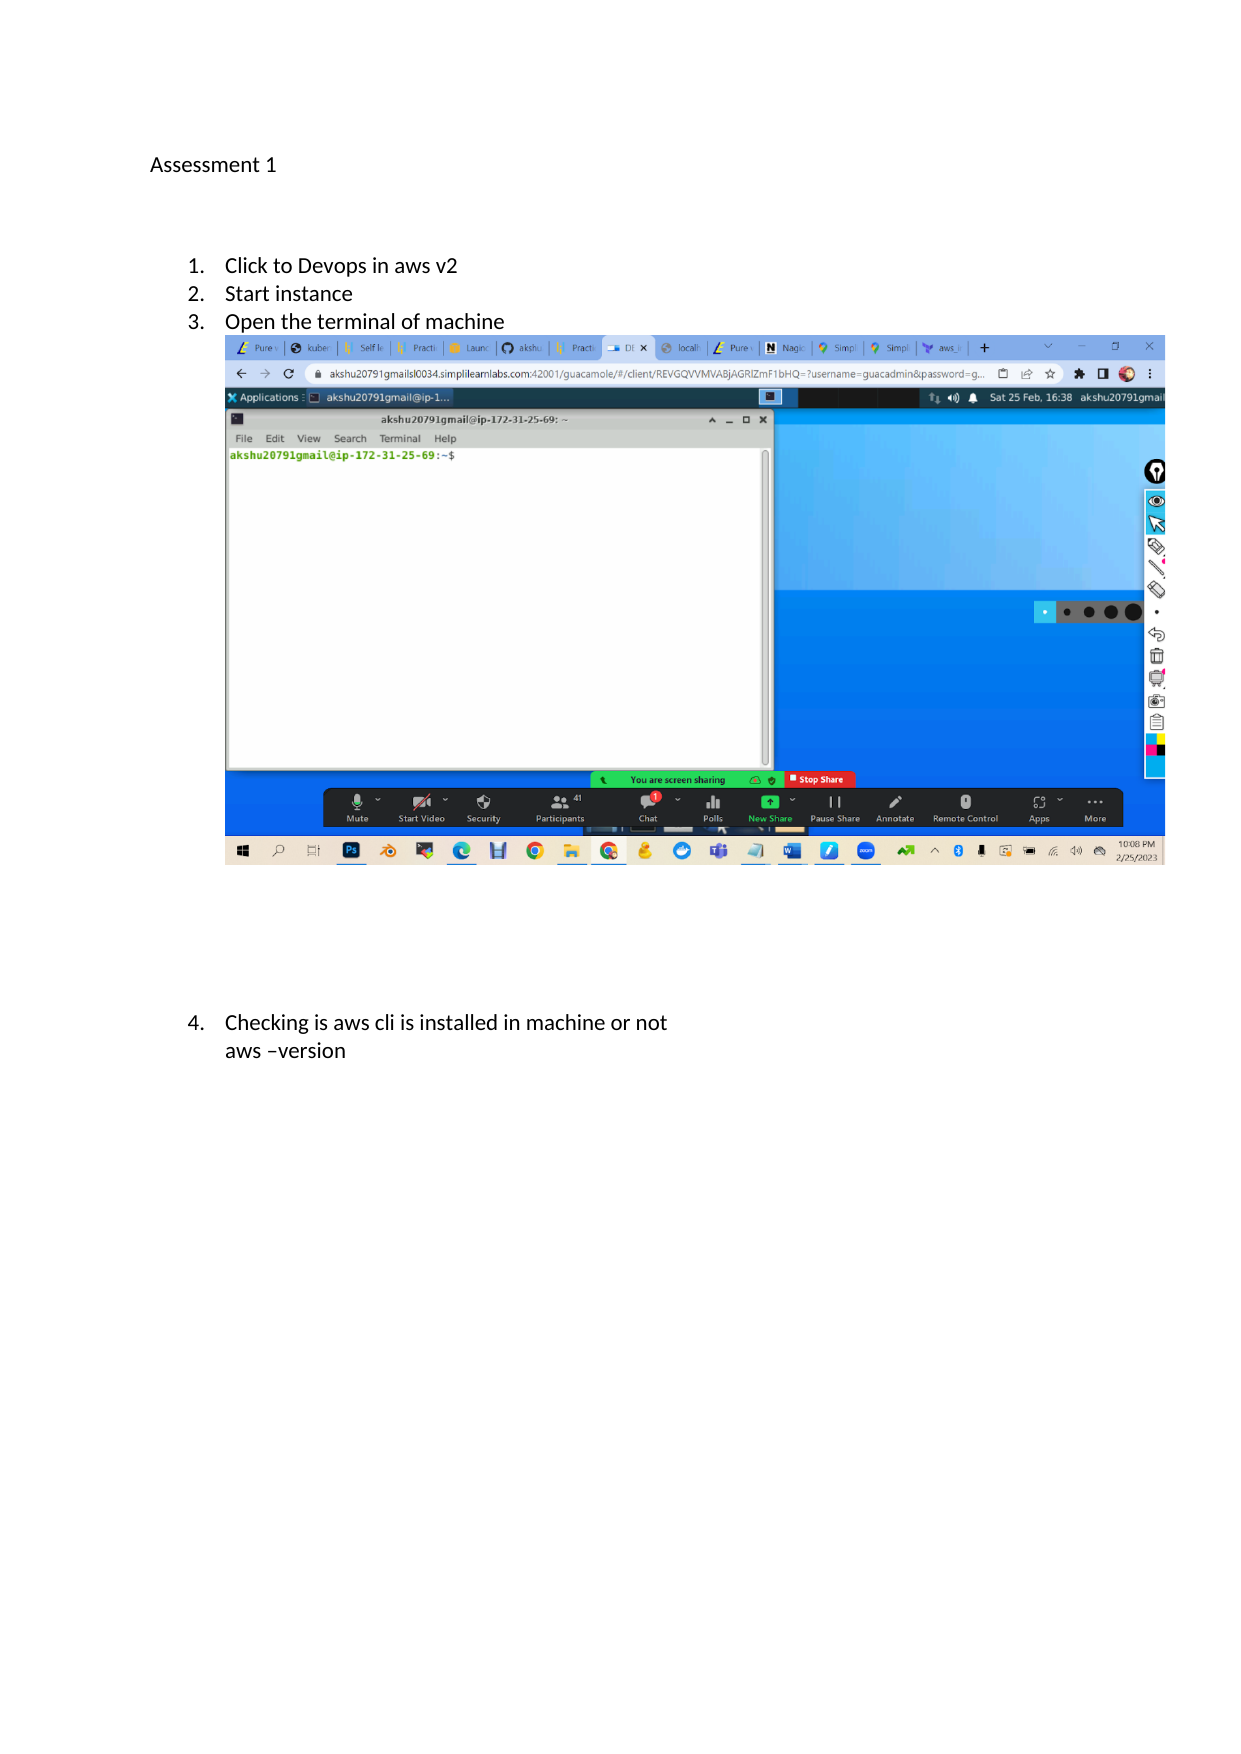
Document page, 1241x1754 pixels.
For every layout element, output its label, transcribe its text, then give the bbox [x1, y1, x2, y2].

text Assessment 1 [150, 150, 1090, 178]
list Open the terminal of machine [187, 307, 1090, 336]
list Click to Devops in aws v2 [187, 251, 1090, 279]
list Checking is aws cli is installed in machine or not [187, 1008, 1090, 1036]
list Start instance [187, 279, 1090, 307]
picture [225, 335, 1166, 865]
text aws –version [225, 1036, 1090, 1064]
